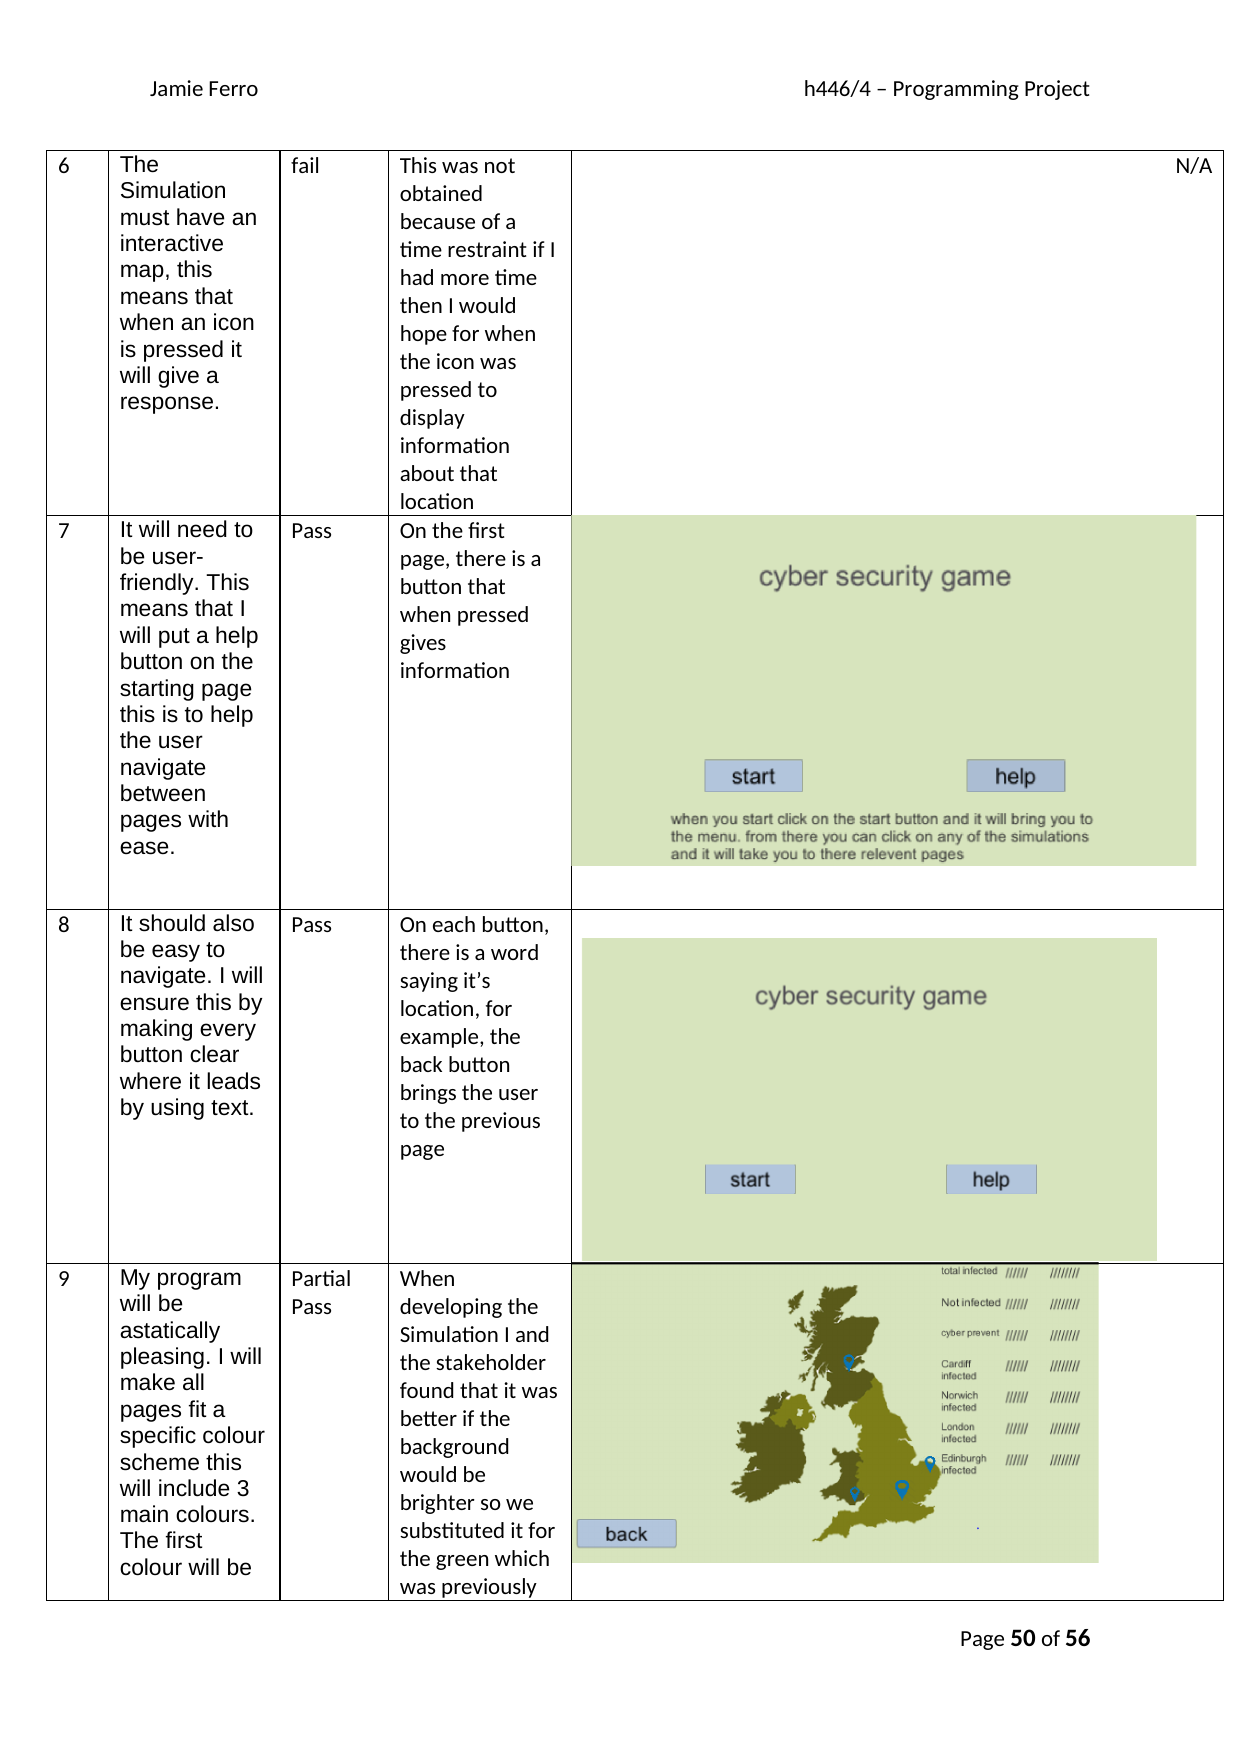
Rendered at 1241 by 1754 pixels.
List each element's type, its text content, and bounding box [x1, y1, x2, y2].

table_cell [572, 910, 1223, 1263]
table_cell N/A [572, 151, 1223, 515]
table_cell On the first page, there is a button that when pressed gives information [389, 516, 571, 909]
table_cell It will need to be user-friendly. This means that I will put a help button on the starting page this is to help the user navigate between pages with ease. [109, 516, 279, 909]
table_cell fail [281, 151, 388, 515]
table_cell [572, 1264, 1223, 1600]
table_cell Pass [281, 910, 388, 1263]
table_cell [389, 1264, 571, 1600]
table_cell Partial Pass [281, 1264, 388, 1600]
table_cell The Simulation must have an interactive map, this means that when an icon is pressed it will give a response. [109, 151, 279, 515]
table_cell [109, 1264, 279, 1600]
picture [571, 515, 1196, 866]
table_cell 8 [47, 910, 108, 1263]
table_cell It should also be easy to navigate. I will ensure this by making every button clear where it leads by using text. [109, 910, 279, 1263]
table_cell 7 [47, 516, 108, 909]
table_cell 9 [47, 1264, 108, 1600]
table_cell [572, 516, 1223, 909]
table_cell Pass [281, 516, 388, 909]
table_cell On each button, there is a word saying it’s location, for example, the back button brings the user to the previous page [389, 910, 571, 1263]
table_cell This was not obtained because of a time restraint if I had more time then I would hope for when the icon was pressed to display information about that location [389, 151, 571, 515]
picture [581, 938, 1157, 1260]
table_cell 6 [47, 151, 108, 515]
